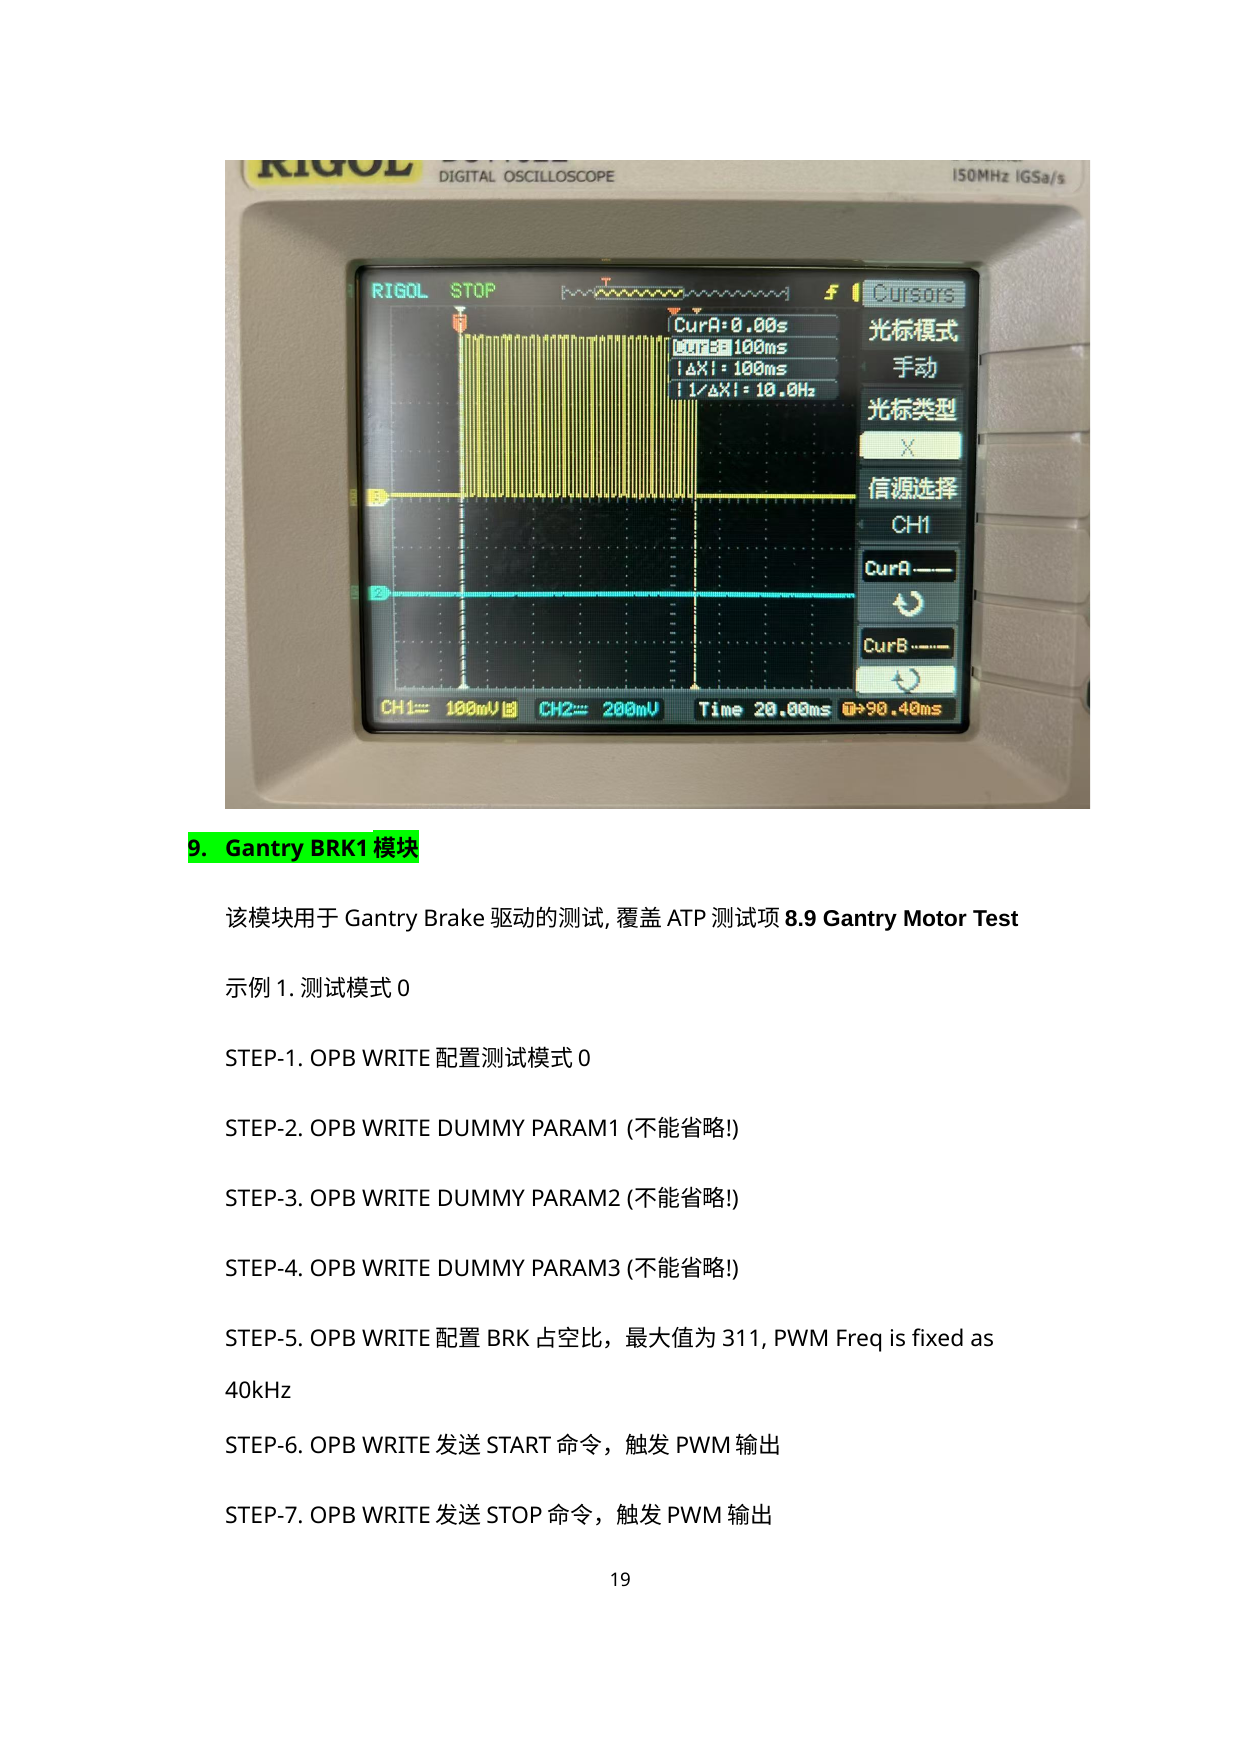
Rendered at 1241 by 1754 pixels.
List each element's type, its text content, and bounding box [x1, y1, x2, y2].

list STEP-2. OPB WRITE DUMMY PARAM1 (不能省略!) [225, 1094, 1053, 1159]
list STEP-3. OPB WRITE DUMMY PARAM2 (不能省略!) [225, 1164, 1053, 1229]
list STEP-7. OPB WRITE发送STOP命令，触发PWM输出 [225, 1481, 1053, 1546]
list STEP-1. OPB WRITE配置测试模式0 [225, 1024, 1053, 1089]
list 示例1. 测试模式0 [225, 954, 1053, 1019]
list 该模块用于Gantry Brake驱动的测试, 覆盖ATP测试项8.9 Gantry Motor Test [225, 884, 1053, 949]
list STEP-4. OPB WRITE DUMMY PARAM3 (不能省略!) [225, 1234, 1053, 1299]
list STEP-5. OPB WRITE配置BRK占空比，最大值为311, PWM Freq is fixed as 40kHz [225, 1304, 1053, 1406]
picture [225, 160, 1091, 809]
list Gantry BRK1模块 [187, 814, 1053, 879]
list STEP-6. OPB WRITE发送START命令，触发PWM输出 [225, 1411, 1053, 1476]
